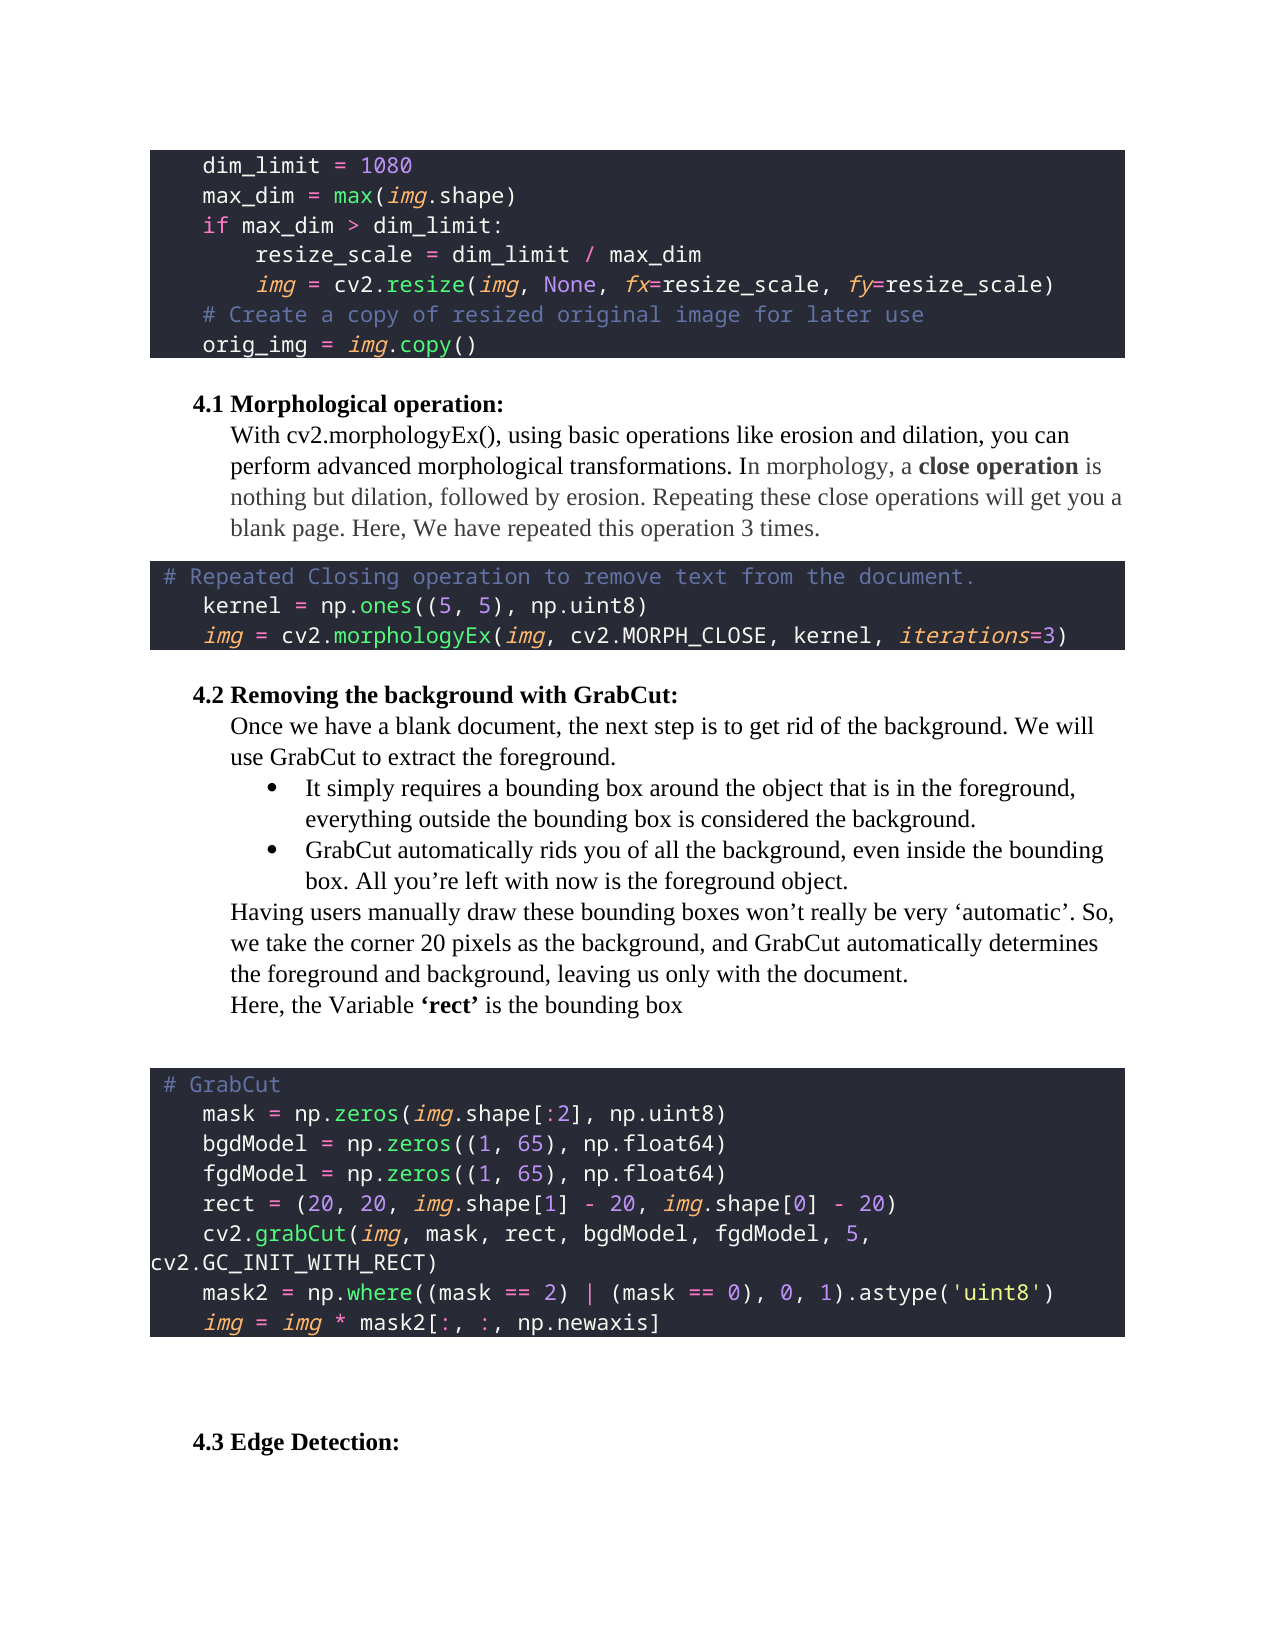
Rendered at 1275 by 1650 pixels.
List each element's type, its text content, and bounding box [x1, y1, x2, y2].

text resize_scale = dim_limit / max_dim [150, 239, 1125, 269]
text img = cv2.morphologyEx(img, cv2.MORPH_CLOSE, kernel, iterations=3) [150, 620, 1125, 650]
list Once we have a blank document, the next step is to get rid of the background. We will use GrabCut to extract the foreground. [230, 711, 1125, 771]
text bgdModel = np.zeros((1, 65), np.float64) [150, 1128, 1125, 1158]
text orig_img = img.copy() [150, 329, 1125, 358]
text img = img * mask2[:, :, np.newaxis] [150, 1307, 1125, 1337]
list Having users manually draw these bounding boxes won’t really be very ‘automatic’. So, we take the corner 20 pixels as the background, and GrabCut automatically determines the foreground and background, leaving us only with the document. [230, 897, 1125, 988]
list GrabCut automatically rids you of all the background, even inside the bounding box. All you’re left with now is the foreground object. [268, 835, 1125, 895]
text # GrabCut [150, 1068, 1125, 1098]
text # Create a copy of resized original image for later use [150, 299, 1125, 329]
text rect = (20, 20, img.shape[1] - 20, img.shape[0] - 20) [150, 1188, 1125, 1217]
text # Repeated Closing operation to remove text from the document. [150, 561, 1125, 590]
list Edge Detection: [193, 1427, 1125, 1456]
text kernel = np.ones((5, 5), np.uint8) [150, 590, 1125, 620]
list Removing the background with GrabCut: [193, 680, 1125, 709]
text mask = np.zeros(img.shape[:2], np.uint8) [150, 1098, 1125, 1128]
text if max_dim > dim_limit: [150, 209, 1125, 239]
text max_dim = max(img.shape) [150, 180, 1125, 209]
text dim_limit = 1080 [150, 150, 1125, 180]
text mask2 = np.where((mask == 2) | (mask == 0), 0, 1).astype('uint8') [150, 1277, 1125, 1307]
text cv2.grabCut(img, mask, rect, bgdModel, fgdModel, 5, cv2.GC_INIT_WITH_RECT) [150, 1217, 1125, 1277]
list It simply requires a bounding box around the object that is in the foreground, everything outside the bounding box is considered the background. [268, 773, 1125, 833]
list With cv2.morphologyEx(), using basic operations like erosion and dilation, you can perform advanced morphological transformations. In morphology, a close operation is nothing but dilation, followed by erosion. Repeating these close operations will get you a blank page. Here, We have repeated this operation 3 times. [230, 420, 1125, 542]
text img = cv2.resize(img, None, fx=resize_scale, fy=resize_scale) [150, 269, 1125, 299]
list Here, the Variable ‘rect’ is the bounding box [230, 991, 1125, 1019]
text fgdModel = np.zeros((1, 65), np.float64) [150, 1158, 1125, 1188]
list Morphological operation: [193, 389, 1125, 417]
